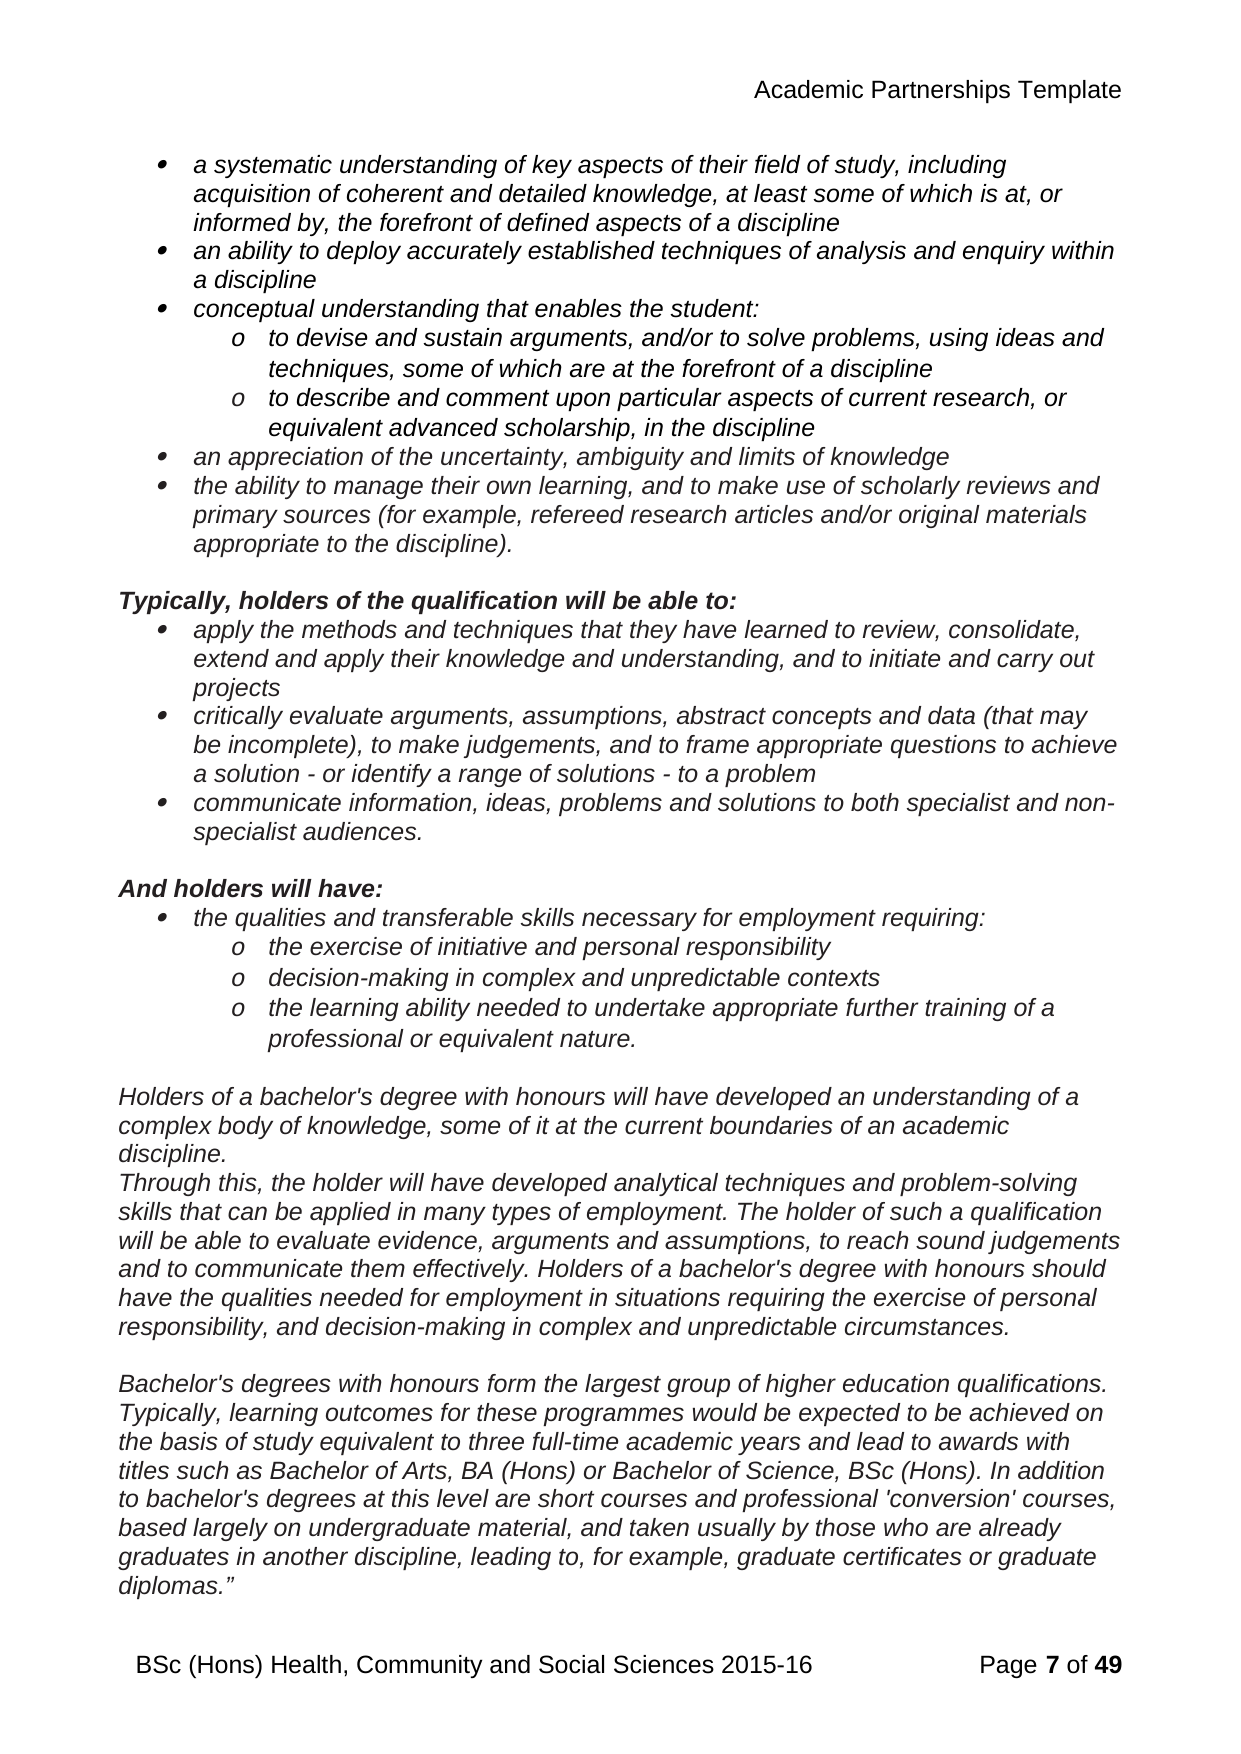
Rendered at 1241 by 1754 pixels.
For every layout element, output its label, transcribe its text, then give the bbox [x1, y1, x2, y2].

list the qualities and transferable skills necessary for employment requiring: [156, 903, 1122, 932]
text Typically, holders of the qualification will be able to: [118, 586, 1122, 615]
list apply the methods and techniques that they have learned to review, consolidate, extend and apply their knowledge and understanding, and to initiate and carry out projects [156, 615, 1122, 701]
list to devise and sustain arguments, and/or to solve problems, using ideas and techniques, some of which are at the forefront of a discipline [231, 323, 1122, 382]
list the exercise of initiative and personal responsibility [231, 932, 1122, 962]
list an appreciation of the uncertainty, ambiguity and limits of knowledge [156, 442, 1122, 471]
list a systematic understanding of key aspects of their field of study, including acquisition of coherent and detailed knowledge, at least some of which is at, or informed by, the forefront of defined aspects of a discipline [156, 150, 1122, 236]
text Holders of a bachelor's degree with honours will have developed an understanding of a complex body of knowledge, some of it at the current boundaries of an academic discipline. [118, 1082, 1122, 1168]
list critically evaluate arguments, assumptions, abstract concepts and data (that may be incomplete), to make judgements, and to frame appropriate questions to achieve a solution - or identify a range of solutions - to a problem [156, 701, 1122, 788]
text And holders will have: [118, 874, 1122, 903]
text Through this, the holder will have developed analytical techniques and problem-solving skills that can be applied in many types of employment. The holder of such a qualification will be able to evaluate evidence, arguments and assumptions, to reach sound judgements and to communicate them effectively. Holders of a bachelor's degree with honours should have the qualities needed for employment in situations requiring the exercise of personal responsibility, and decision-making in complex and unpredictable circumstances. [118, 1168, 1122, 1341]
list decision-making in complex and unpredictable contexts [231, 962, 1122, 993]
list an ability to deploy accurately established techniques of analysis and enquiry within a discipline [156, 236, 1122, 294]
list the ability to manage their own learning, and to make use of scholarly reviews and primary sources (for example, refereed research articles and/or original materials appropriate to the discipline). [156, 471, 1122, 557]
text Bachelor's degrees with honours form the largest group of higher education qualifications. Typically, learning outcomes for these programmes would be expected to be achieved on the basis of study equivalent to three full-time academic years and lead to awards with titles such as Bachelor of Arts, BA (Hons) or Bachelor of Science, BSc (Hons). In addition to bachelor's degrees at this level are short courses and professional 'conversion' courses, based largely on undergraduate material, and taken usually by those who are already graduates in another discipline, leading to, for example, graduate certificates or graduate diplomas.” [118, 1369, 1122, 1599]
list the learning ability needed to undertake appropriate further training of a professional or equivalent nature. [231, 993, 1122, 1053]
list communicate information, ideas, problems and solutions to both specialist and non-specialist audiences. [156, 788, 1122, 845]
list conceptual understanding that enables the student: [156, 294, 1122, 323]
list to describe and comment upon particular aspects of current research, or equivalent advanced scholarship, in the discipline [231, 382, 1122, 442]
